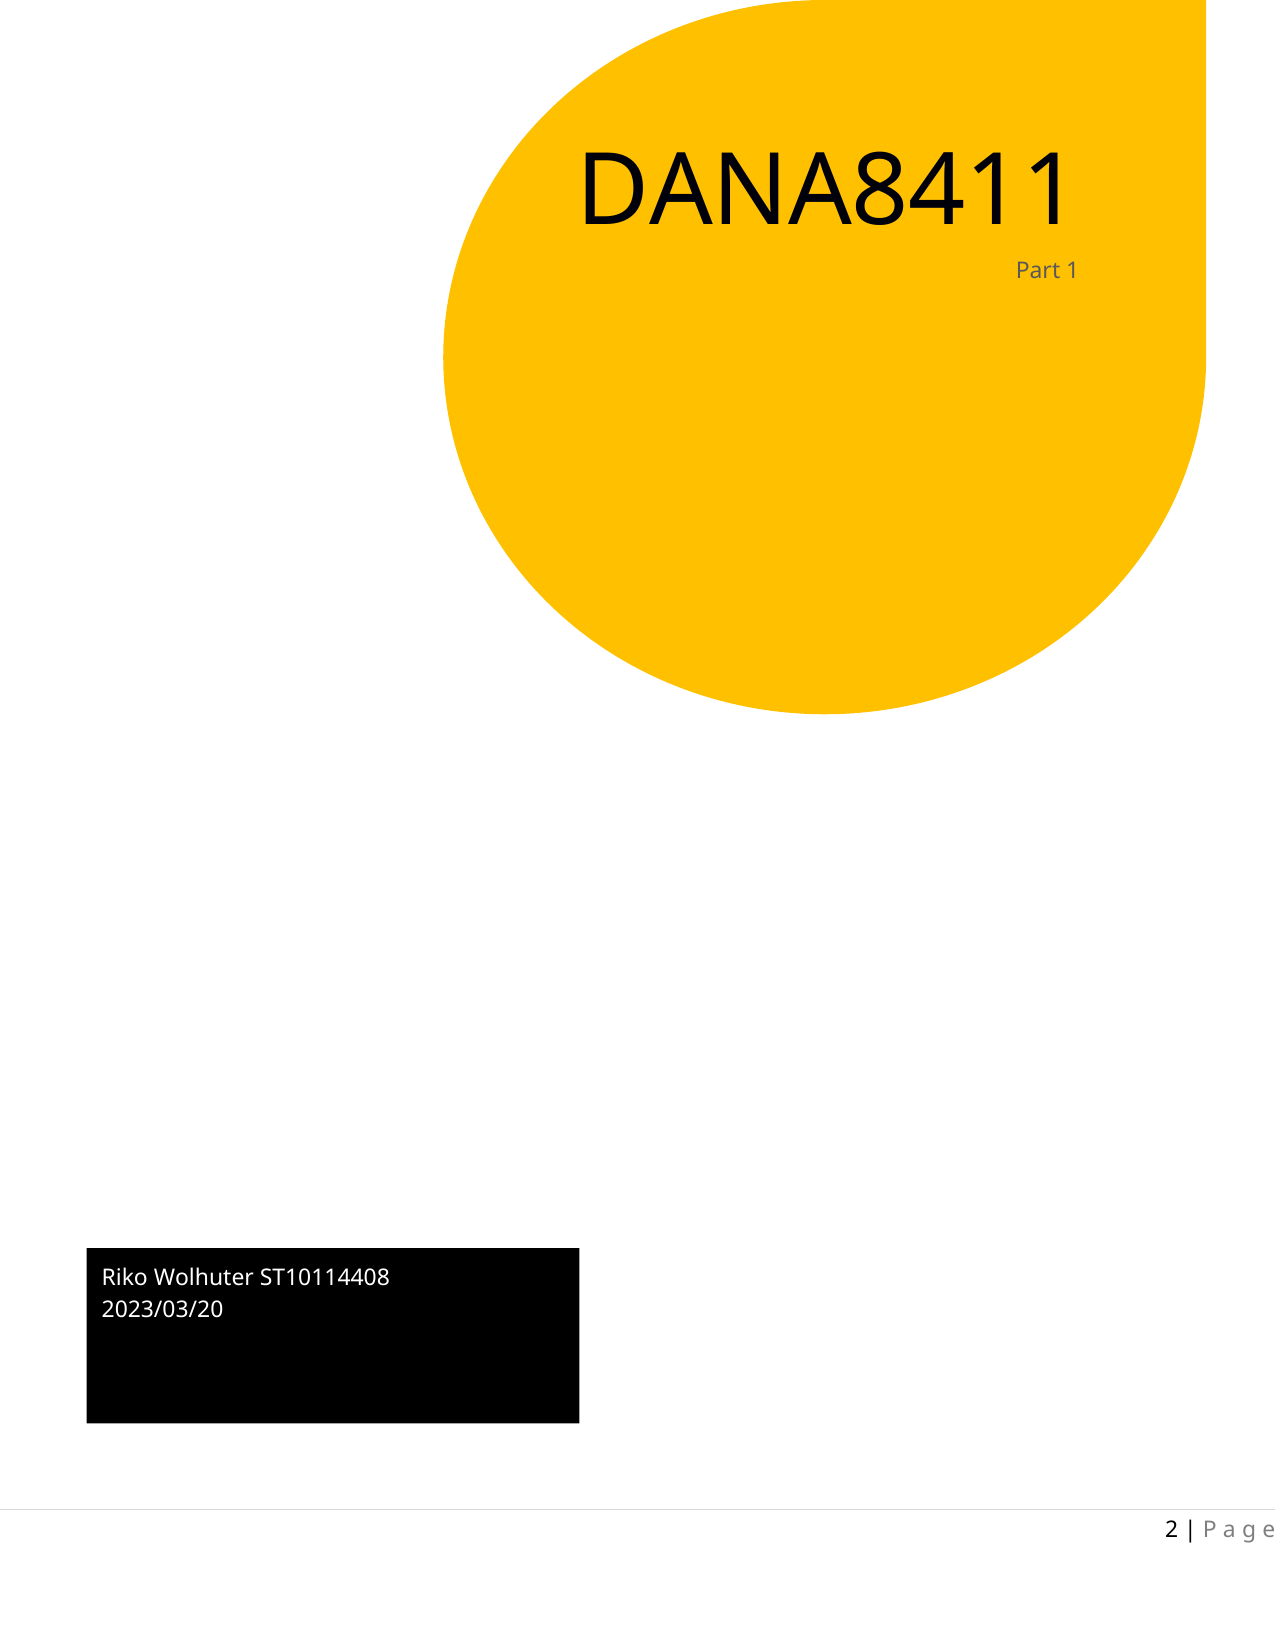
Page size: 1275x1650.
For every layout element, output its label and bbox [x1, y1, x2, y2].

table_header [0, 0, 1275, 1472]
